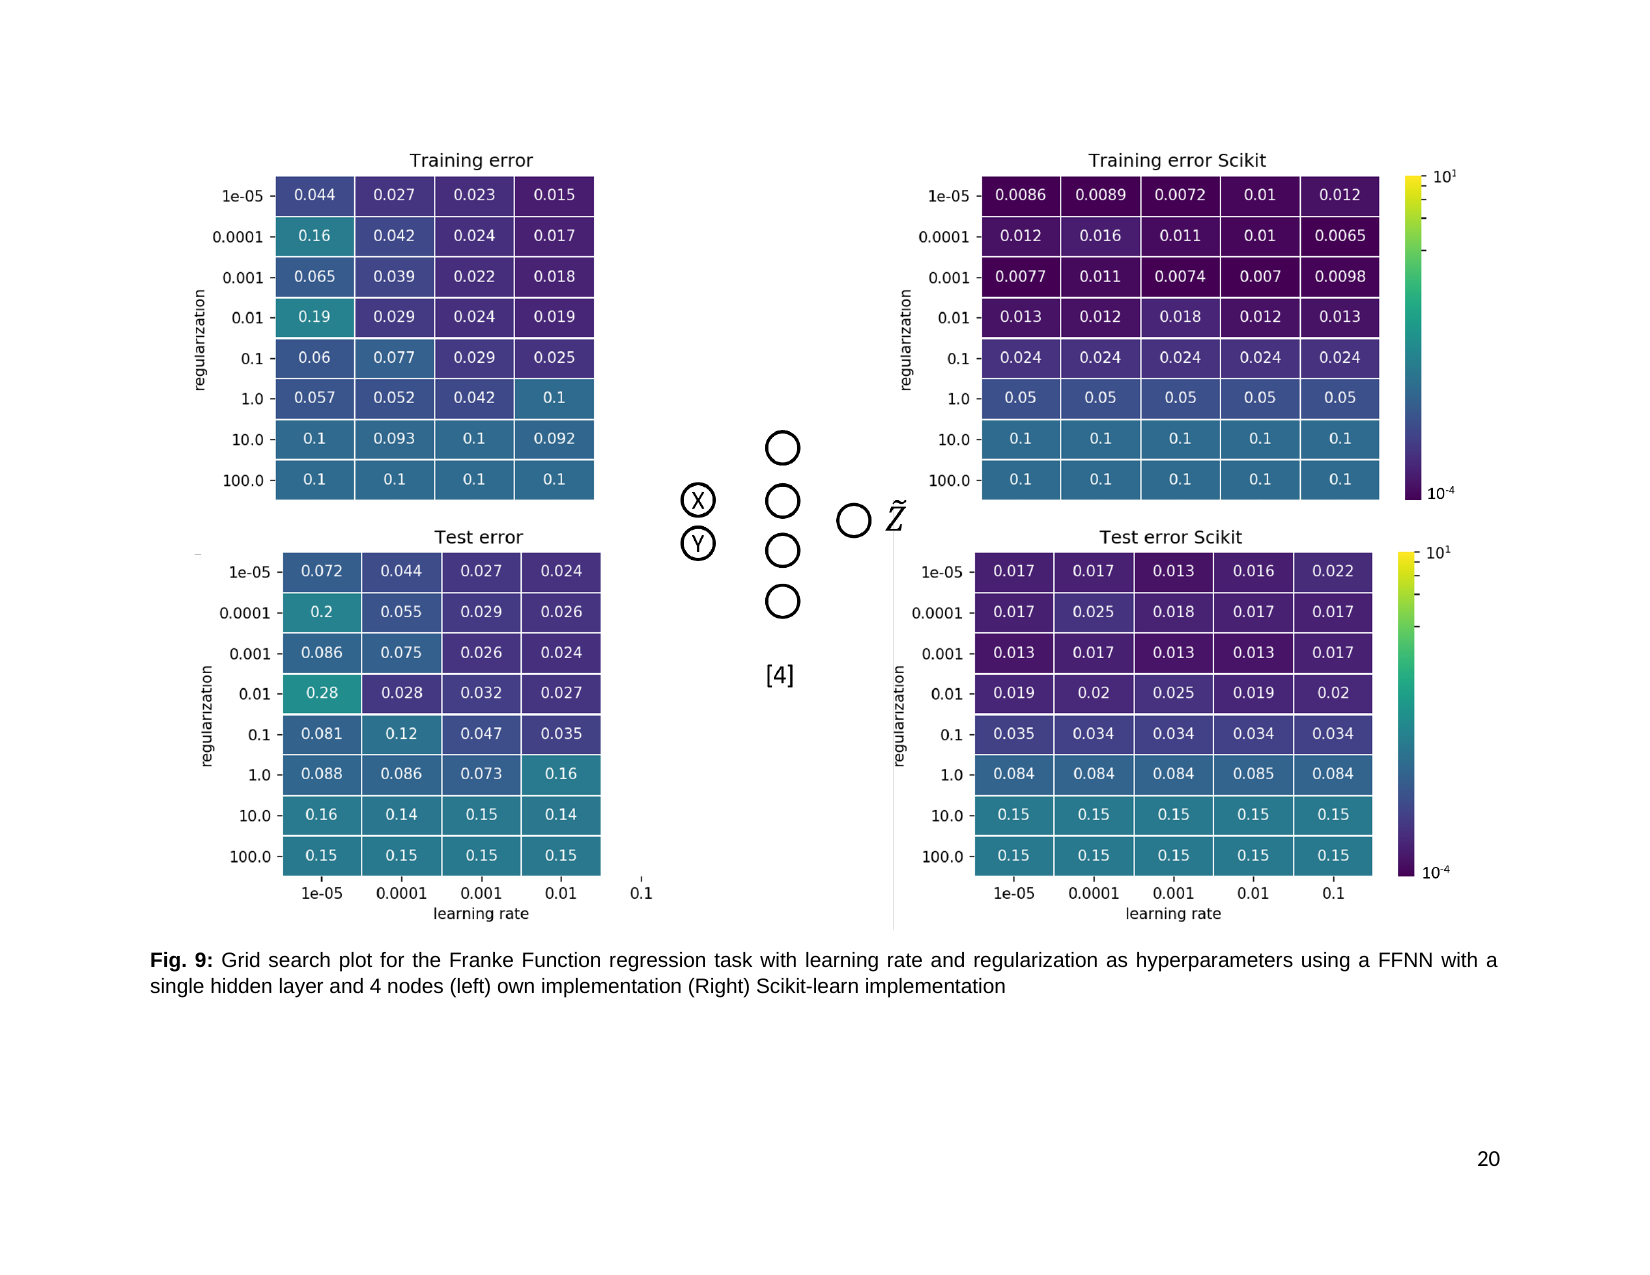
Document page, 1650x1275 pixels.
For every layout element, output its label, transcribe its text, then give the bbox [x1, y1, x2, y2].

picture [194, 150, 1456, 930]
text Fig. 9: Grid search plot for the Franke Function regression task with learning rate and regularization as hyperparameters using a FFNN with a single hidden layer and 4 nodes (left) own implementation (Right) Scikit-learn implementation [150, 948, 1500, 998]
